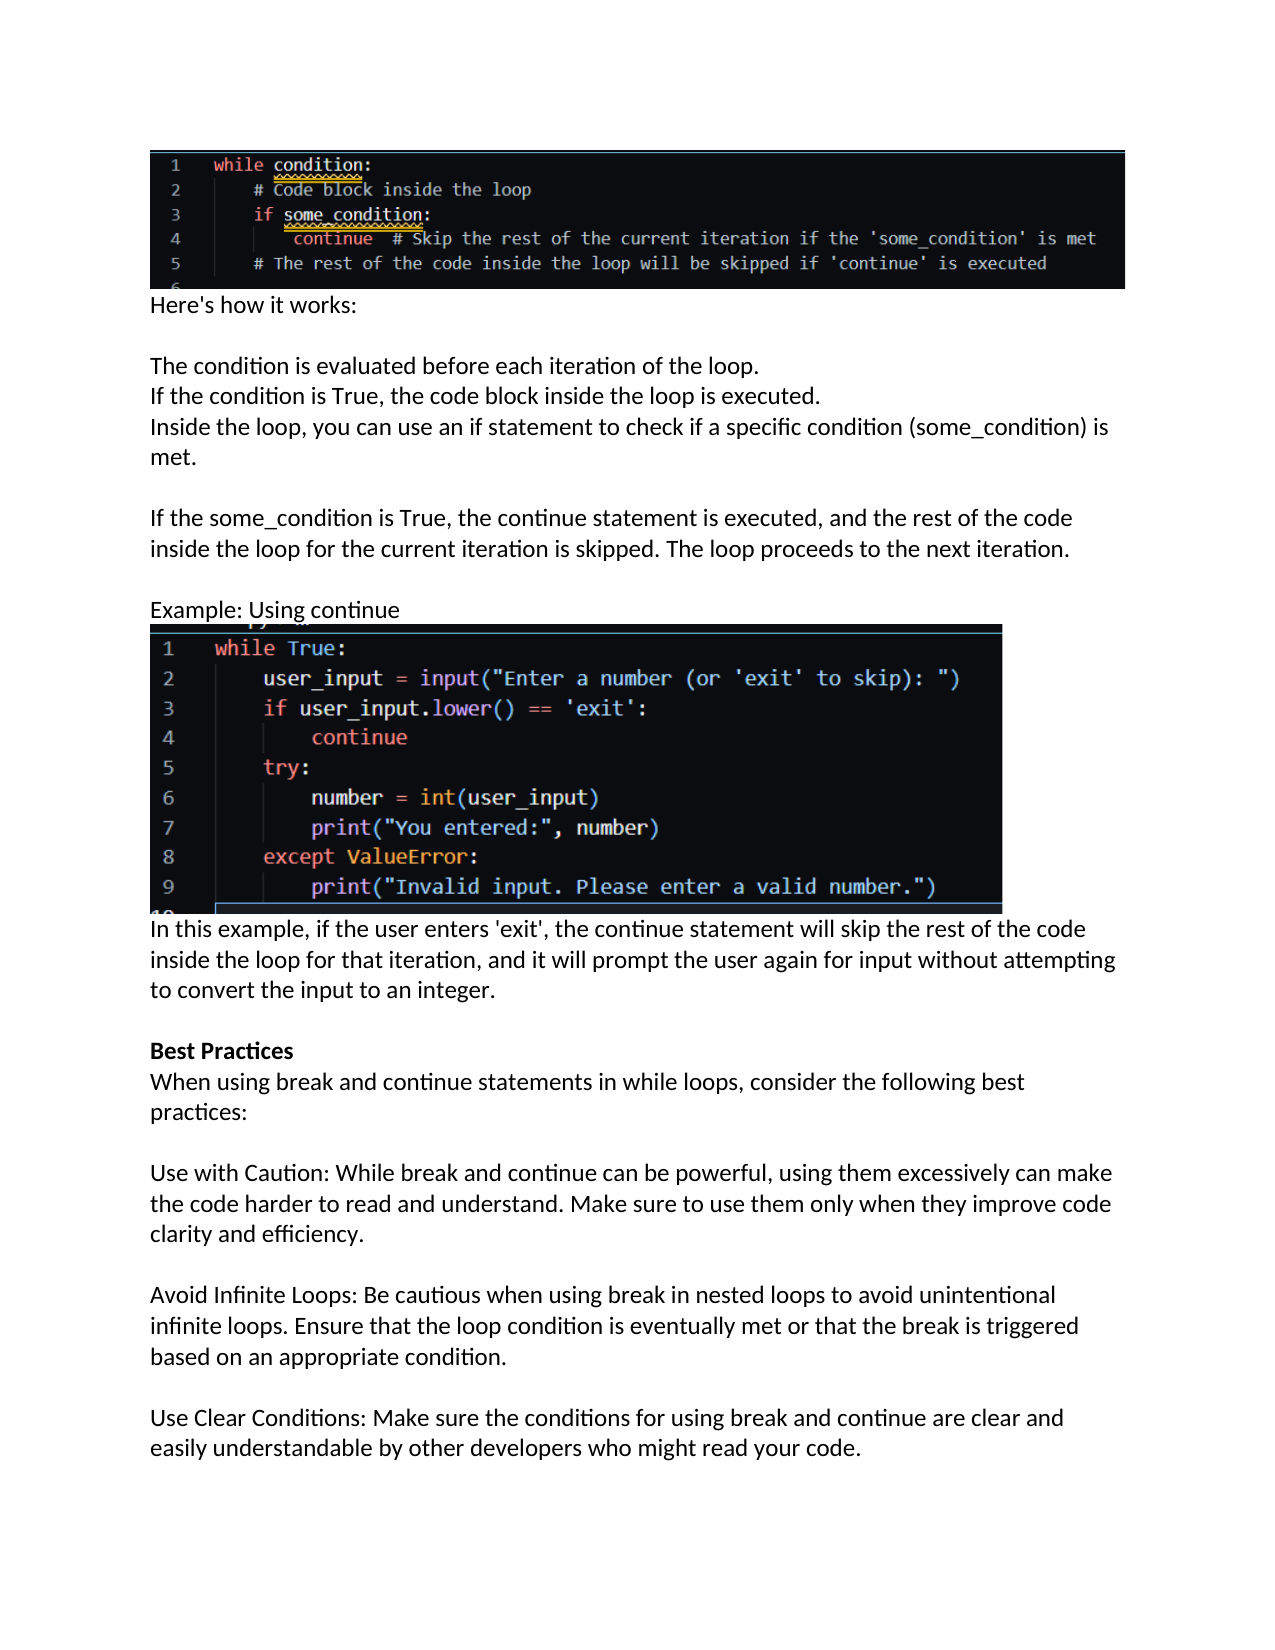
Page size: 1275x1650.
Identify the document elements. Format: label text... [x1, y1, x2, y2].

text Use with Caution: While break and continue can be powerful, using them excessively can make the code harder to read and understand. Make sure to use them only when they improve code clarity and efficiency. [150, 1158, 1125, 1249]
text Use Clear Conditions: Make sure the conditions for using break and continue are clear and easily understandable by other developers who might read your code. [150, 1402, 1125, 1463]
text If the condition is True, the code block inside the loop is executed. [150, 381, 1125, 411]
text Example: Using continue [150, 594, 1125, 625]
picture [150, 150, 1125, 289]
text Best Practices [150, 1036, 1125, 1066]
picture [150, 624, 1003, 914]
text In this example, if the user enters 'exit', the continue statement will skip the rest of the code inside the loop for that iteration, and it will prompt the user again for input without attempting to convert the input to an integer. [150, 913, 1125, 1005]
text The condition is evaluated before each iteration of the loop. [150, 350, 1125, 381]
text If the some_condition is True, the continue statement is executed, and the rest of the code inside the loop for the current iteration is skipped. The loop proceeds to the next iteration. [150, 503, 1125, 564]
text Inside the loop, you can use an if statement to check if a specific condition (some_condition) is met. [150, 411, 1125, 472]
text When using break and continue statements in while loops, consider the following best practices: [150, 1066, 1125, 1127]
text Here's how it works: [150, 289, 1125, 319]
text Avoid Infinite Loops: Be cautious when using break in nested loops to avoid unintentional infinite loops. Ensure that the loop condition is eventually met or that the break is triggered based on an appropriate condition. [150, 1280, 1125, 1371]
